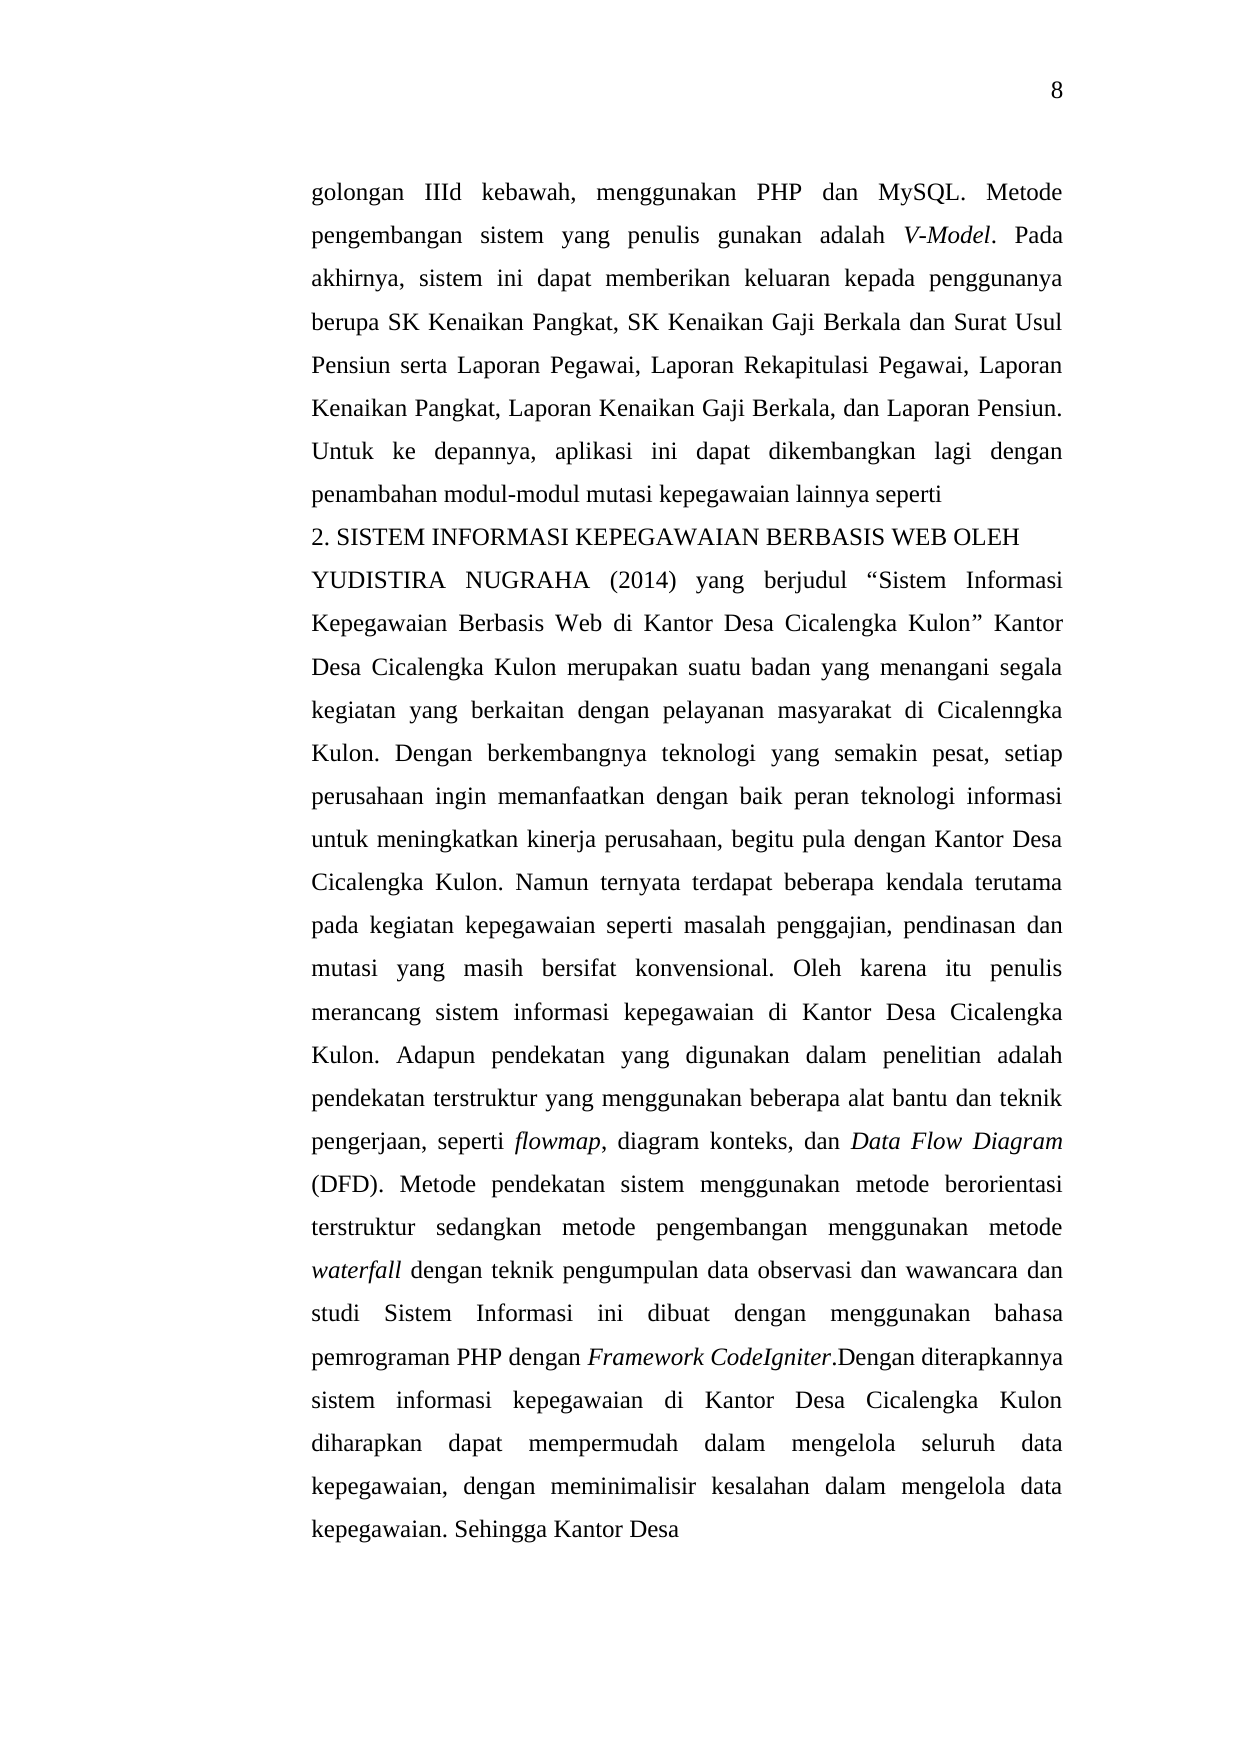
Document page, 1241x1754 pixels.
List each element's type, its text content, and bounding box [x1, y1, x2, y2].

text YUDISTIRA NUGRAHA (2014) yang berjudul “Sistem Informasi Kepegawaian Berbasis Web di Kantor Desa Cicalengka Kulon” Kantor Desa Cicalengka Kulon merupakan suatu badan yang menangani segala kegiatan yang berkaitan dengan pelayanan masyarakat di Cicalenngka Kulon. Dengan berkembangnya teknologi yang semakin pesat, setiap perusahaan ingin memanfaatkan dengan baik peran teknologi informasi untuk meningkatkan kinerja perusahaan, begitu pula dengan Kantor Desa Cicalengka Kulon. Namun ternyata terdapat beberapa kendala terutama pada kegiatan kepegawaian seperti masalah penggajian, pendinasan dan mutasi yang masih bersifat konvensional. Oleh karena itu penulis merancang sistem informasi kepegawaian di Kantor Desa Cicalengka Kulon. Adapun pendekatan yang digunakan dalam penelitian adalah pendekatan terstruktur yang menggunakan beberapa alat bantu dan teknik pengerjaan, seperti flowmap, diagram konteks, dan Data Flow Diagram (DFD). Metode pendekatan sistem menggunakan metode berorientasi terstruktur sedangkan metode pengembangan menggunakan metode waterfall dengan teknik pengumpulan data observasi dan wawancara dan studi Sistem Informasi ini dibuat dengan menggunakan bahasa pemrograman PHP dengan Framework CodeIgniter.Dengan diterapkannya sistem informasi kepegawaian di Kantor Desa Cicalengka Kulon diharapkan dapat mempermudah dalam mengelola seluruh data kepegawaian, dengan meminimalisir kesalahan dalam mengelola data kepegawaian. Sehingga Kantor Desa [311, 565, 1063, 1543]
text 2. SISTEM INFORMASI KEPEGAWAIAN BERBASIS WEB OLEH [311, 522, 1063, 551]
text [311, 177, 1063, 508]
